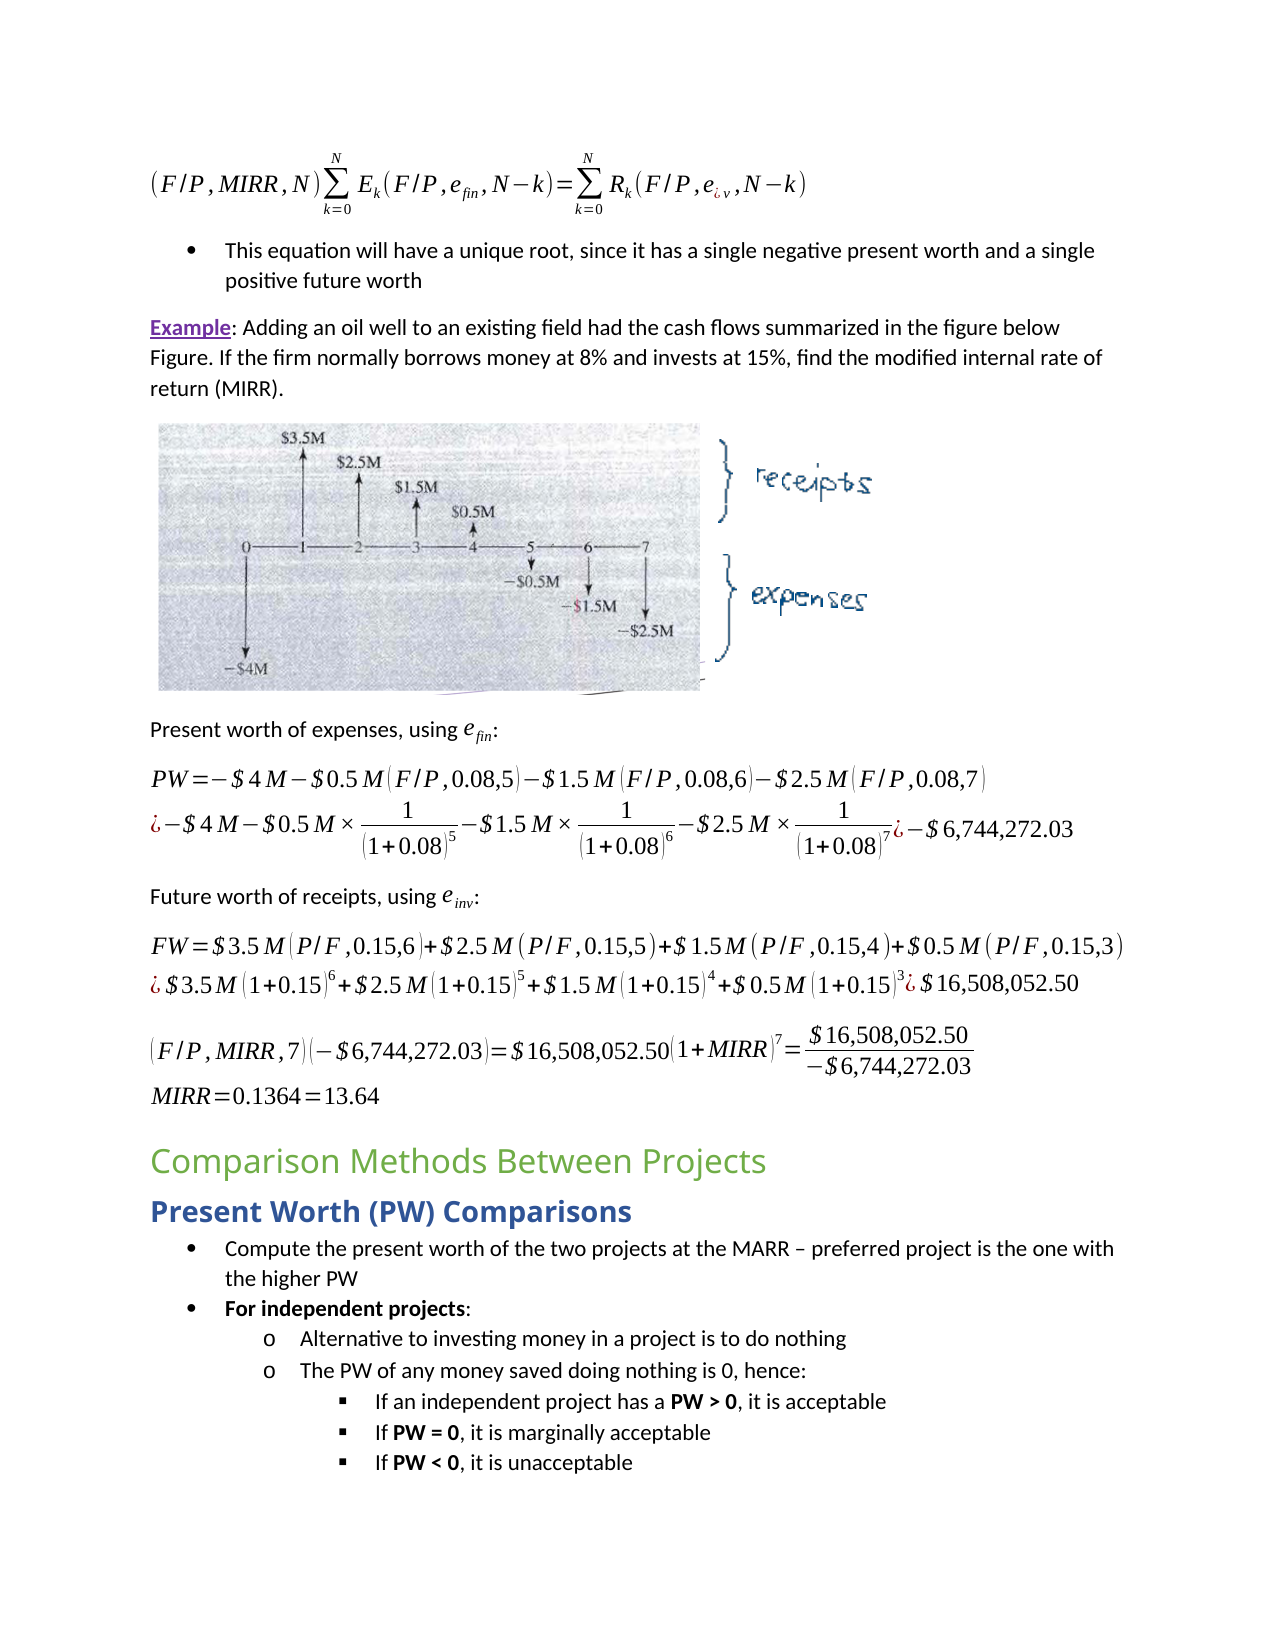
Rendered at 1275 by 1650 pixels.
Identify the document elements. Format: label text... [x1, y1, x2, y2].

picture [752, 587, 794, 616]
subtitle Comparison Methods Between Projects [150, 1138, 1125, 1183]
list If an independent project has a PW > 0, it is acceptable [337, 1387, 1125, 1415]
list If PW = 0, it is marginally acceptable [337, 1418, 1125, 1446]
list If PW < 0, it is unacceptable [337, 1448, 1125, 1476]
picture [811, 595, 823, 607]
text Example: Adding an oil well to an existing field had the cash flows summarized in the figure below Figure. If the firm normally borrows money at 8% and invests at 15%, find the modified internal rate of return (MIRR). [150, 313, 1125, 402]
picture [795, 592, 809, 606]
subtitle Present Worth (PW) Comparisons [150, 1191, 1125, 1231]
list The PW of any money saved doing nothing is 0, hence: [262, 1356, 1125, 1385]
list Compute the present worth of the two projects at the MARR – preferred project is the one with the higher PW [187, 1234, 1125, 1292]
picture [828, 592, 838, 608]
list For independent projects: [187, 1294, 1125, 1322]
picture [782, 463, 872, 502]
picture [150, 420, 706, 695]
picture [718, 439, 733, 523]
list Alternative to investing money in a project is to do nothing [262, 1324, 1125, 1354]
picture [841, 594, 867, 611]
picture [715, 554, 737, 662]
list This equation will have a unique root, since it has a single negative present worth and a single positive future worth [187, 236, 1125, 294]
text Present worth of expenses, using : [150, 714, 1125, 745]
picture [757, 468, 778, 487]
text Future worth of receipts, using : [150, 880, 1125, 912]
